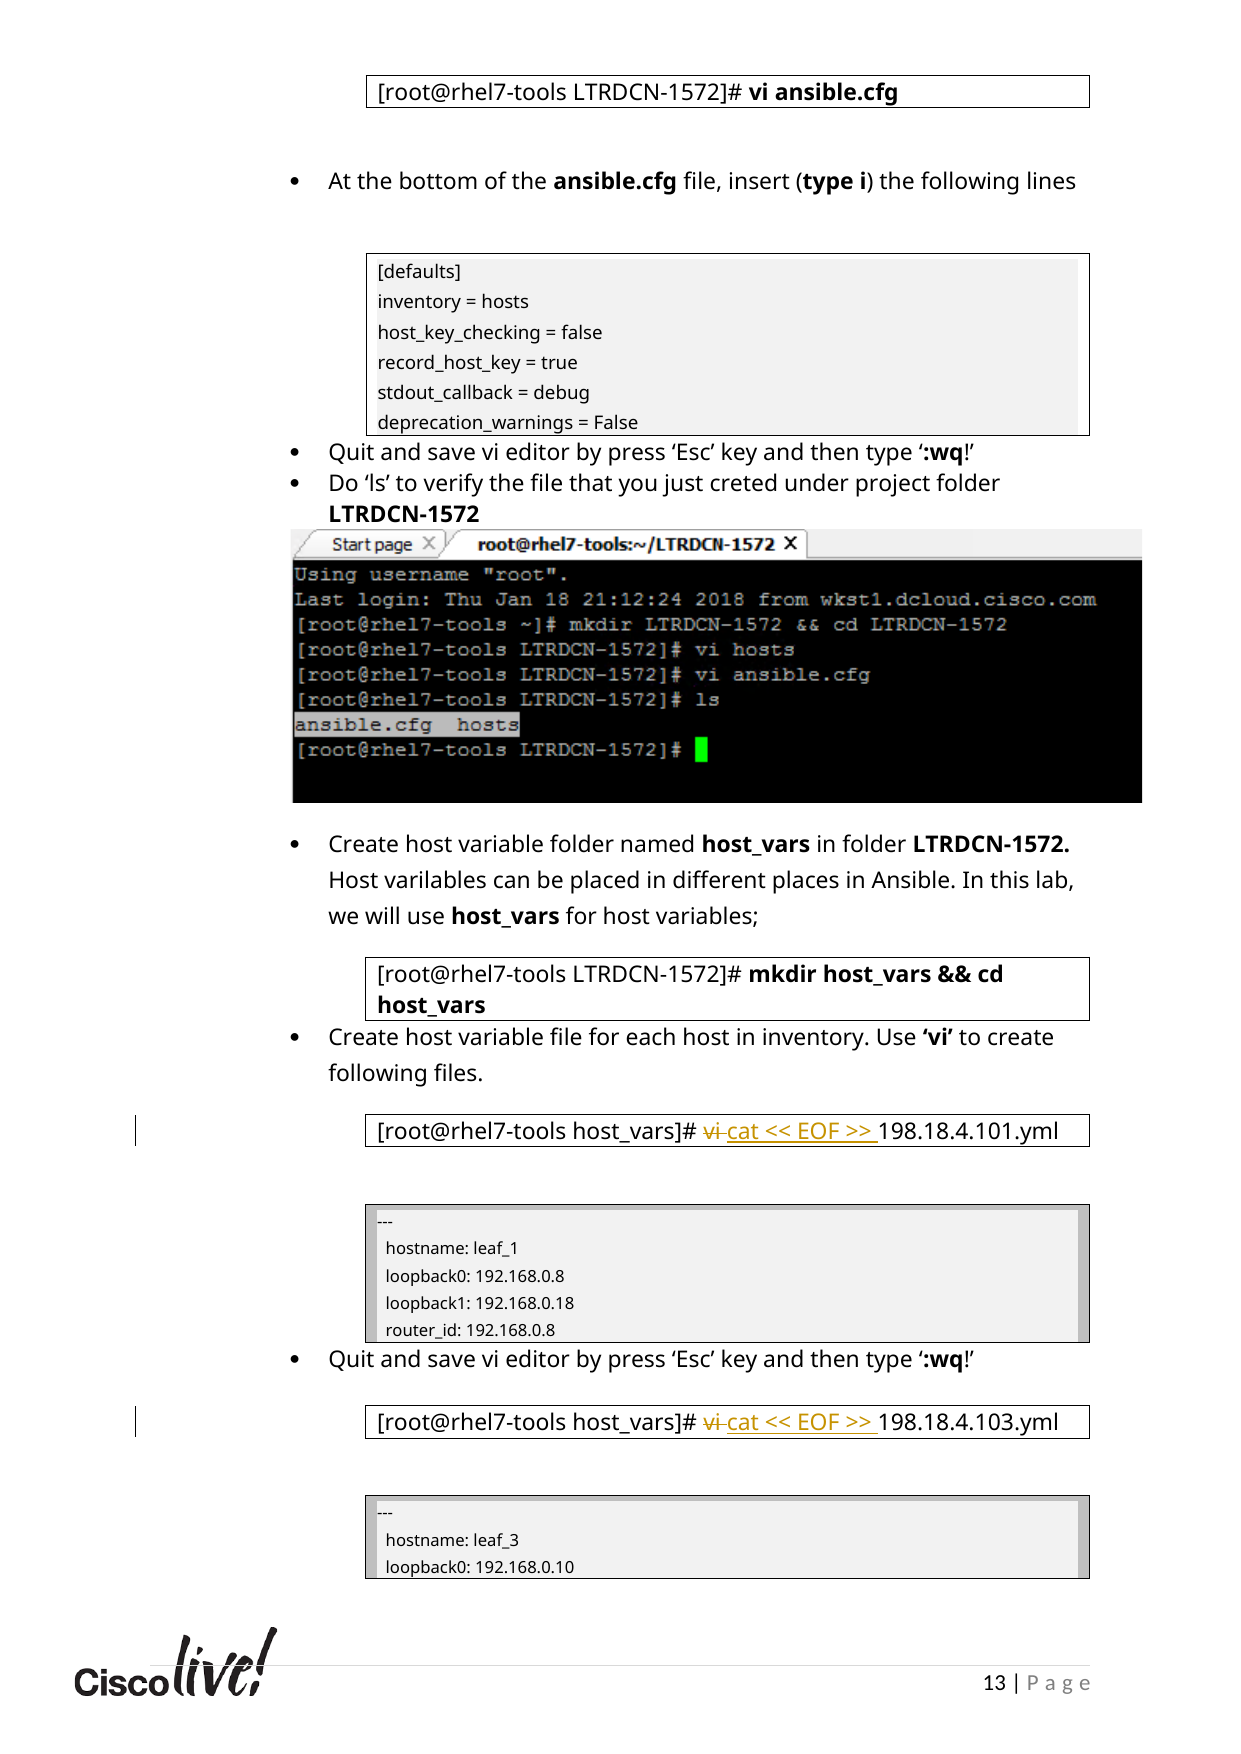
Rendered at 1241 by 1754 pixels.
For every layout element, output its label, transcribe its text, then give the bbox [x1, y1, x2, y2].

table_header [root@rhel7-tools LTRDCN-1572]# vi ansible.cfg [367, 76, 1089, 107]
list Create host variable file for each host in inventory. Use ‘vi’ to create following files. [291, 1021, 1090, 1088]
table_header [366, 1496, 1089, 1578]
table_header [root@rhel7-tools host_vars]# 198.18.4.101.yml [366, 1115, 1089, 1146]
table_header [root@rhel7-tools LTRDCN-1572]# mkdir host_vars && cd host_vars [366, 958, 1089, 1020]
table_header --- hostname: leaf_1 loopback0: 192.168.0.8 loopback1: 192.168.0.18 router_id: 192.168.0.8 [366, 1205, 1089, 1342]
picture [74, 1627, 278, 1698]
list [291, 1343, 1090, 1374]
list Create host variable folder named host_vars in folder LTRDCN-1572. Host varilables can be placed in different places in Ansible. In this lab, we will use host_vars for host variables; [291, 828, 1090, 931]
list Quit and save vi editor by press ‘Esc’ key and then type ‘:wq!’ [291, 436, 1090, 467]
list At the bottom of the ansible.cfg file, insert (type i) the following lines [291, 165, 1090, 196]
picture [290, 529, 1143, 803]
table_header [defaults] inventory = hosts host_key_checking = false record_host_key = true stdout_callback = debug deprecation_warnings = False [367, 254, 1089, 435]
list Do ‘ls’ to verify the file that you just creted under project folder LTRDCN-1572 [291, 467, 1090, 529]
table_header [root@rhel7-tools host_vars]# 198.18.4.103.yml [366, 1406, 1089, 1437]
